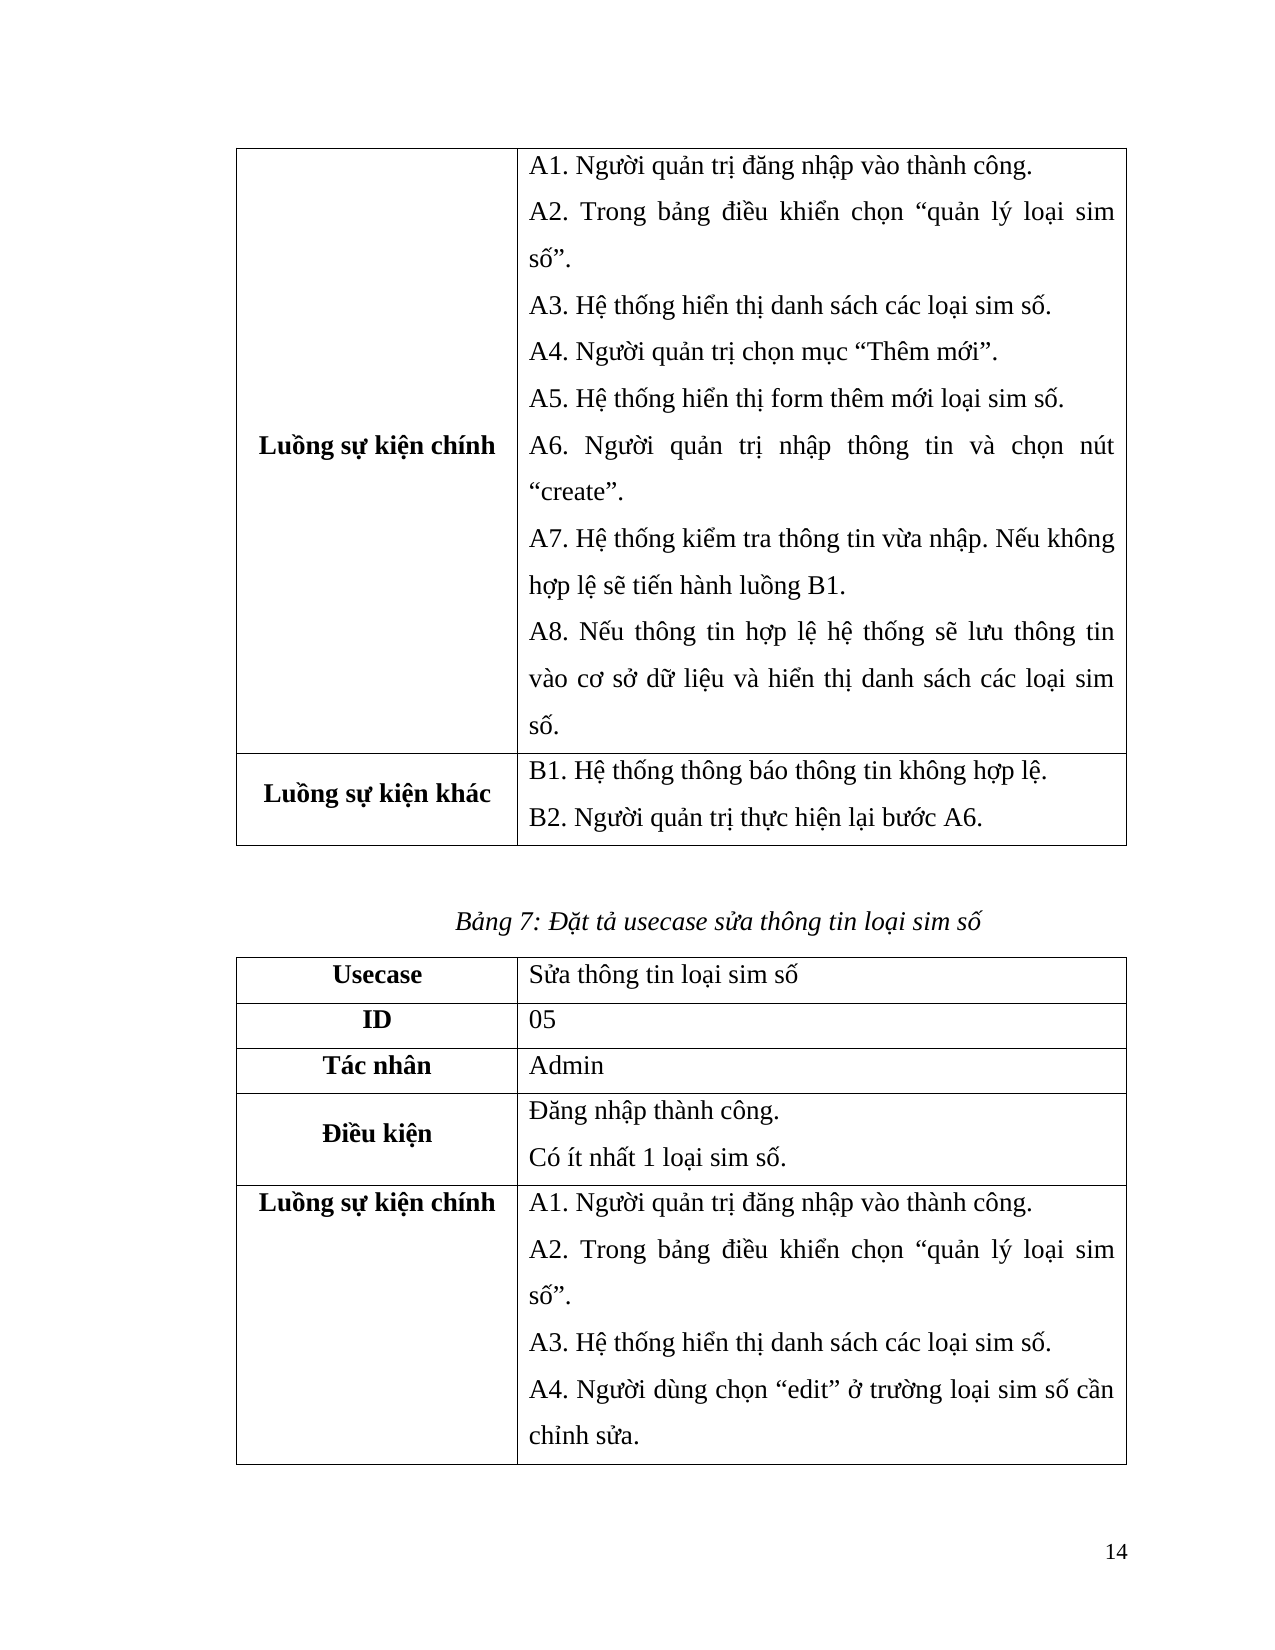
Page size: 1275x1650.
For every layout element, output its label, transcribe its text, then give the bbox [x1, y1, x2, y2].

table_cell Đăng nhập thành công. Có ít nhất 1 loại sim số. [518, 1094, 1126, 1185]
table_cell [518, 1186, 1126, 1464]
table_cell B1. Hệ thống thông báo thông tin không hợp lệ. B2. Người quản trị thực hiện lại bước A6. [518, 754, 1126, 845]
table_cell Admin [518, 1049, 1126, 1093]
table_cell Tác nhân [237, 1049, 517, 1093]
table_cell ID [237, 1004, 517, 1048]
table_header Usecase [237, 958, 517, 1002]
table_cell Luồng sự kiện chính [237, 1186, 517, 1464]
table_cell Điều kiện [237, 1094, 517, 1185]
table_cell Luồng sự kiện khác [237, 754, 517, 845]
table_cell 05 [518, 1004, 1126, 1048]
table_header Sửa thông tin loại sim số [518, 958, 1126, 1002]
text Bảng 7: Đặt tả usecase sửa thông tin loại sim số [236, 905, 1127, 936]
table_cell A1. Người quản trị đăng nhập vào thành công. A2. Trong bảng điều khiển chọn “quản lý loại sim số”. A3. Hệ thống hiển thị danh sách các loại sim số. A4. Người quản trị chọn mục “Thêm mới”. A5. Hệ thống hiển thị form thêm mới loại sim số. A6. Người quản trị nhập thông tin và chọn nút “create”. A7. Hệ thống kiểm tra thông tin vừa nhập. Nếu không hợp lệ sẽ tiến hành luồng B1. A8. Nếu thông tin hợp lệ hệ thống sẽ lưu thông tin vào cơ sở dữ liệu và hiển thị danh sách các loại sim số. [518, 149, 1126, 753]
table_cell Luồng sự kiện chính [237, 149, 517, 753]
